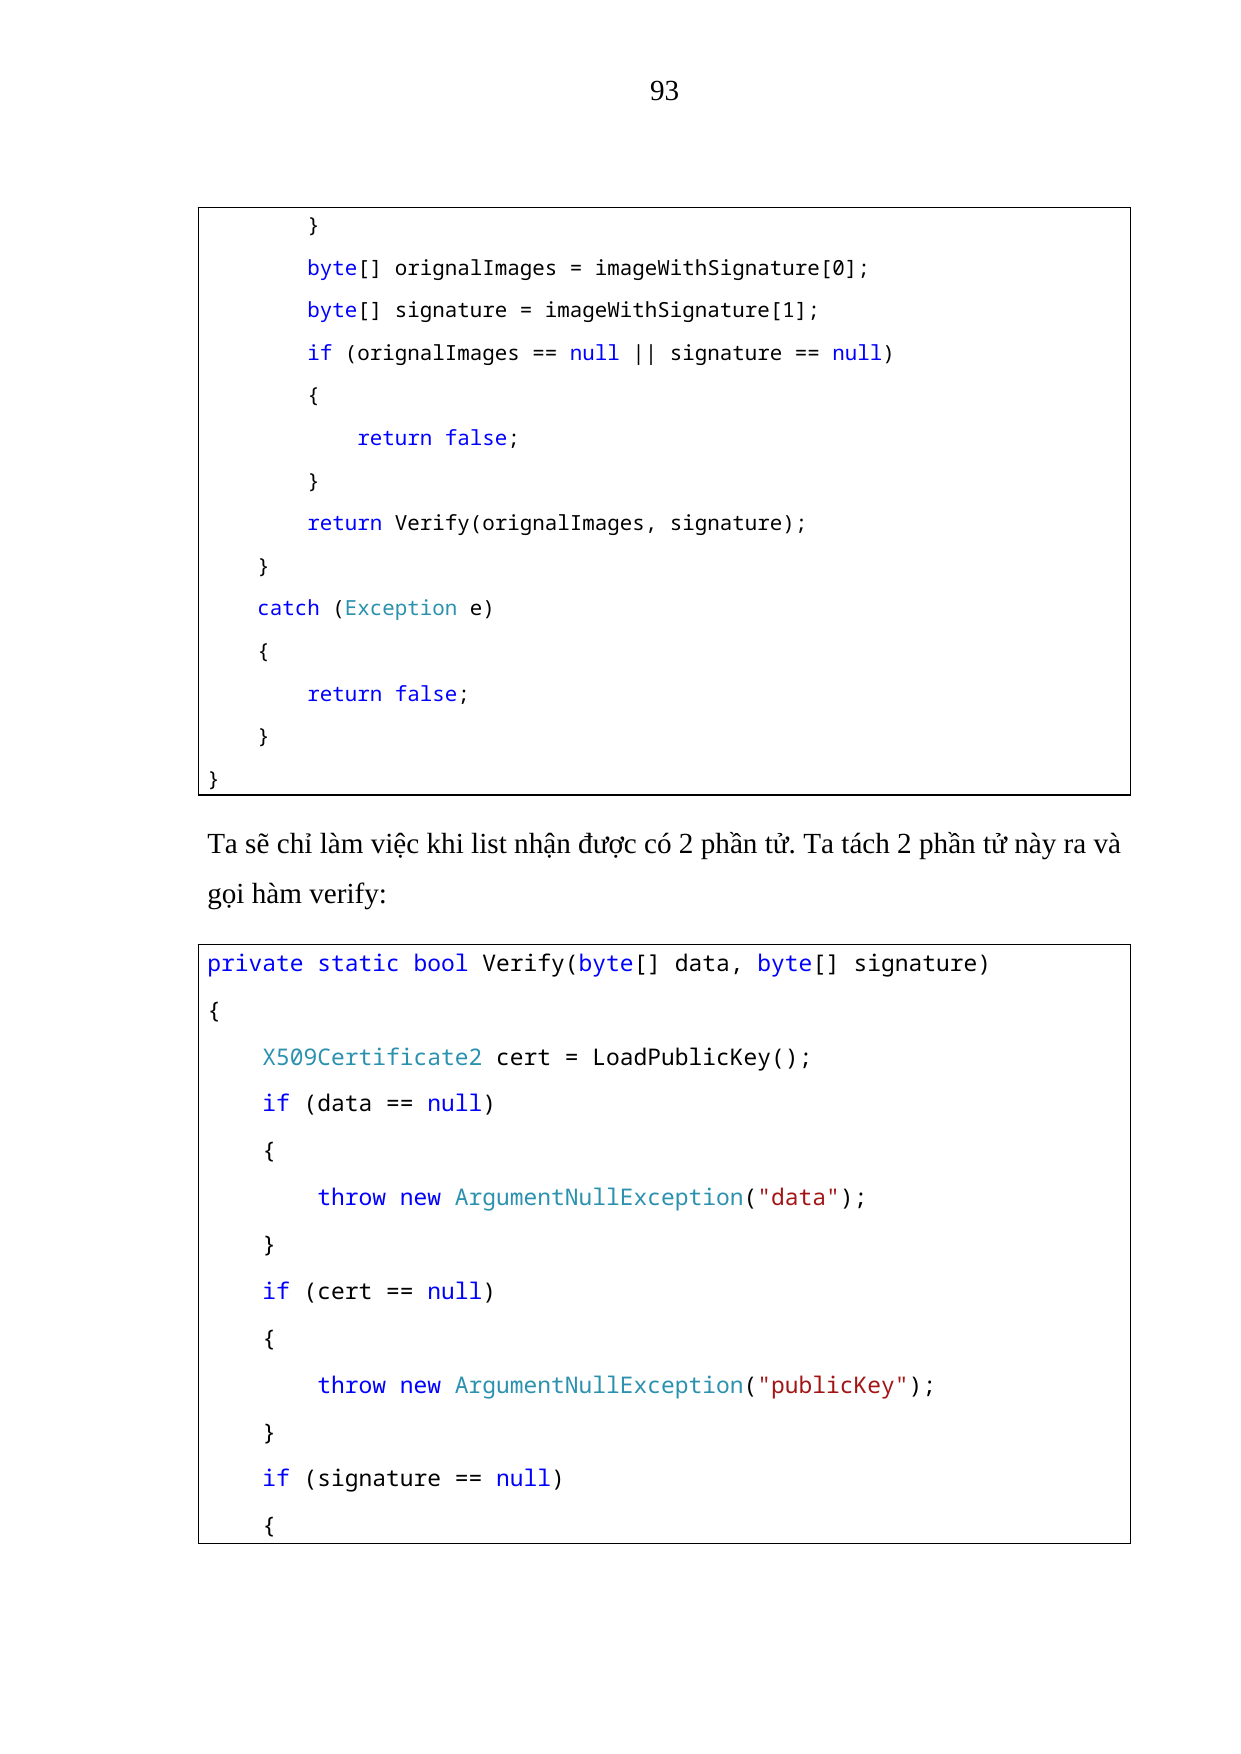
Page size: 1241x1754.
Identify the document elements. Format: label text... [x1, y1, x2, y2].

text } [199, 463, 1130, 494]
text return Verify(orignalImages, signature); [199, 505, 1130, 537]
text throw new ArgumentNullException("data"); [199, 1178, 1130, 1212]
text { [199, 1319, 1130, 1353]
text { [199, 1131, 1130, 1166]
text if (signature == null) [199, 1459, 1130, 1494]
text } [199, 548, 1130, 579]
text private static bool Verify(byte[] data, byte[] signature) [199, 945, 1130, 978]
text throw new ArgumentNullException("publicKey"); [199, 1366, 1130, 1400]
text return false; [199, 676, 1130, 707]
text { [199, 633, 1130, 664]
text } [199, 1225, 1130, 1259]
text } [199, 1412, 1130, 1447]
text if (orignalImages == null || signature == null) [199, 335, 1130, 366]
text { [199, 377, 1130, 409]
text { [199, 991, 1130, 1025]
text } [199, 761, 1130, 794]
text byte[] signature = imageWithSignature[1]; [199, 292, 1130, 324]
text if (data == null) [199, 1084, 1130, 1119]
text if (cert == null) [199, 1272, 1130, 1306]
text X509Certificate2 cert = LoadPublicKey(); [199, 1037, 1130, 1072]
text Ta sẽ chỉ làm việc khi list nhận được có 2 phần tử. Ta tách 2 phần tử này ra và gọi hàm verify: [207, 826, 1122, 910]
text } [199, 208, 1130, 238]
text return false; [199, 420, 1130, 452]
text } [199, 718, 1130, 750]
text byte[] orignalImages = imageWithSignature[0]; [199, 249, 1130, 281]
text catch (Exception e) [199, 590, 1130, 622]
text { [199, 1506, 1130, 1543]
